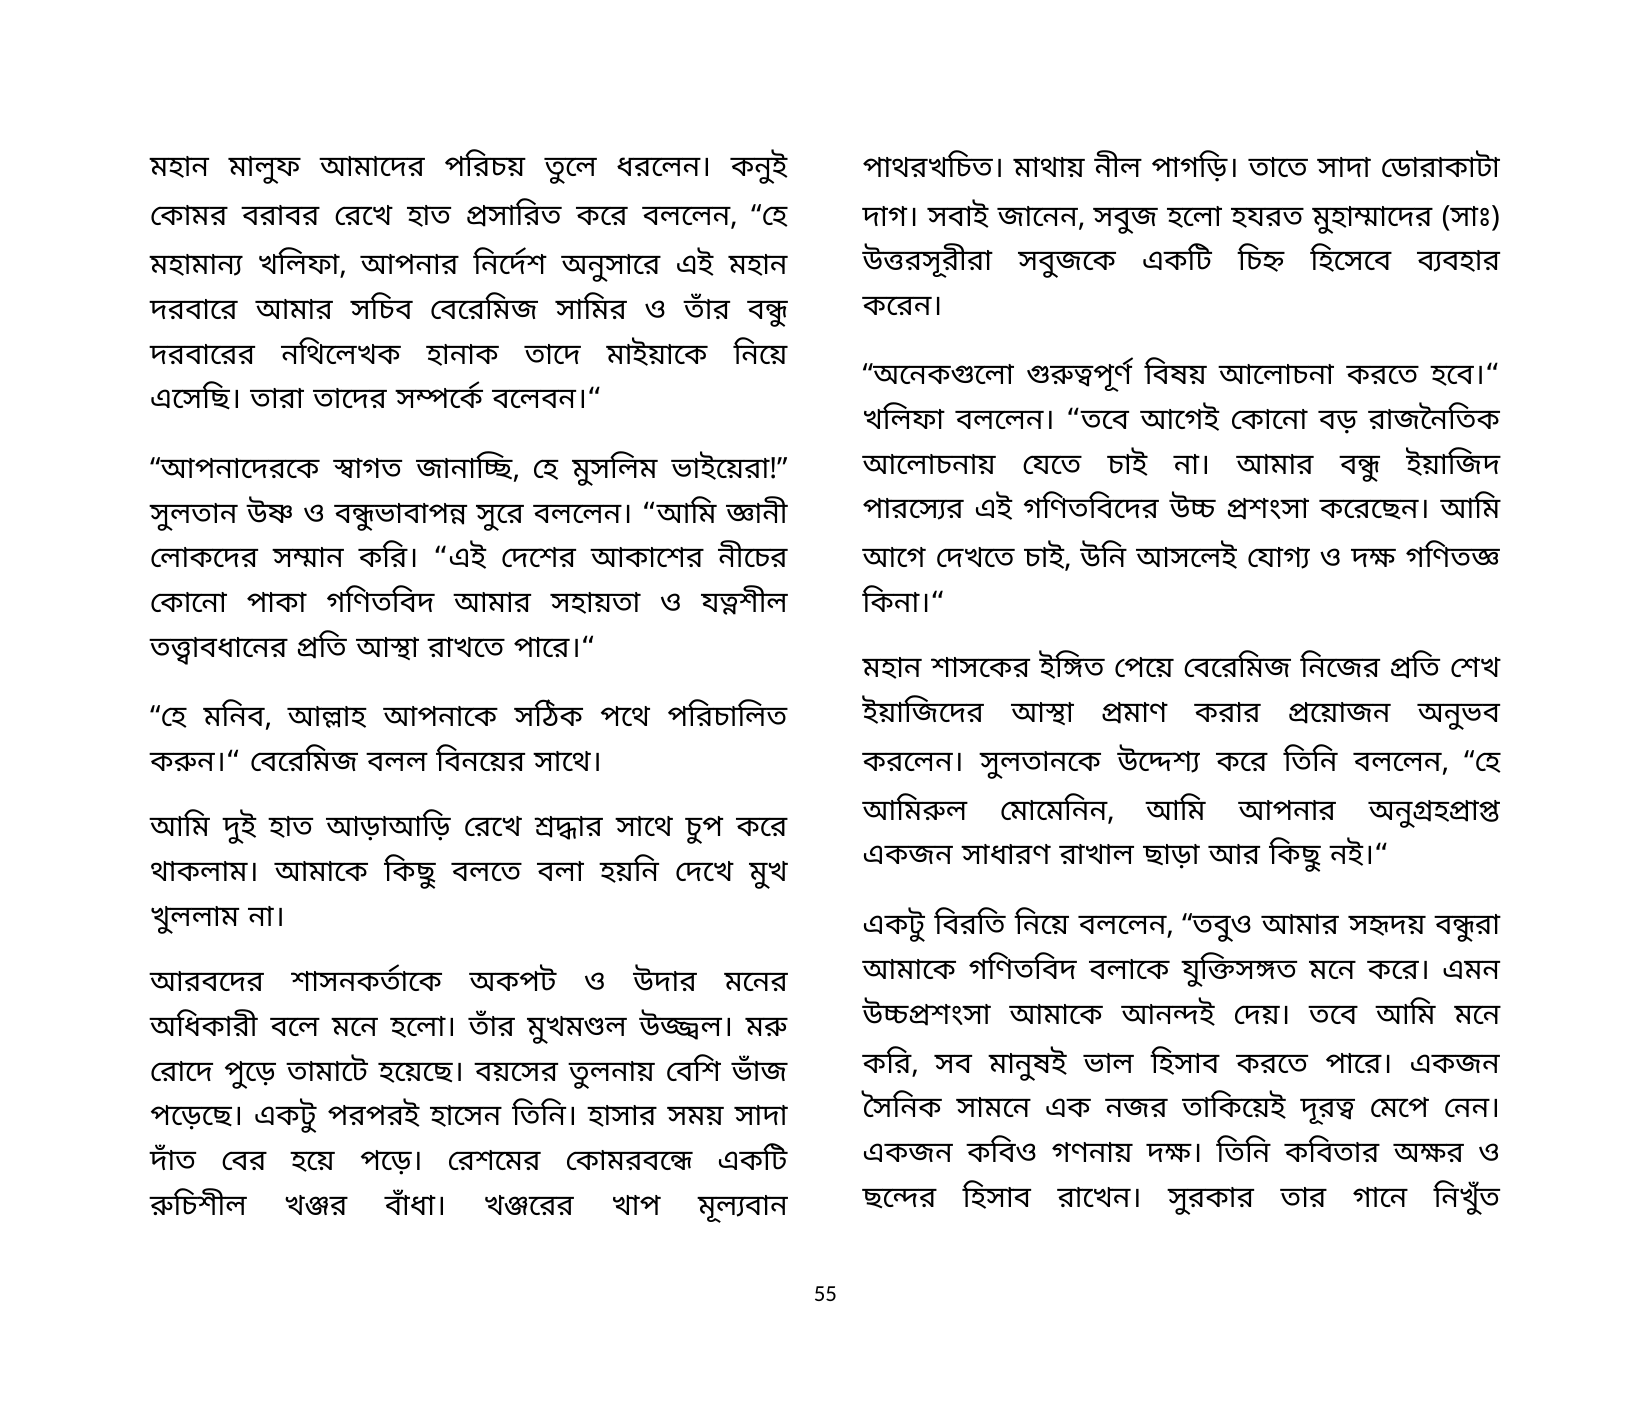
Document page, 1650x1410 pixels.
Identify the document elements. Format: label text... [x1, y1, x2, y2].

text “আপনাদেরকে স্বাগত জানাচ্ছি, হে মুসলিম ভাইয়েরা!” সুলতান উষ্ণ ও বন্ধুভাবাপন্ন সুরে বললেন। “আমি জ্ঞানী লোকদের সম্মান করি। “এই দেশের আকাশের নীচের কোনো পাকা গণিতবিদ আমার সহায়তা ও যত্নশীল তত্ত্বাবধানের প্রতি আস্থা রাখতে পারে।“ [150, 447, 787, 669]
text আরবদের শাসনকর্তাকে অকপট ও উদার মনের অধিকারী বলে মনে হলো। তাঁর মুখমণ্ডল উজ্জ্বল। মরু রোদে পুড়ে তামাটে হয়েছে। বয়সের তুলনায় বেশি ভাঁজ পড়েছে। একটু পরপরই হাসেন তিনি। হাসার সময় সাদা দাঁত বের হয়ে পড়ে। রেশমের কোমরবন্ধে একটি রুচিশীল খঞ্জর বাঁধা। খঞ্জরের খাপ মূল্যবান পাথরখচিত। মাথায় নীল পাগড়ি। তাতে সাদা ডোরাকাটা দাগ। সবাই জানেন, সবুজ হলো হযরত মুহাম্মাদের (সাঃ) উত্তরসূরীরা সবুজকে একটি চিহ্ন হিসেবে ব্যবহার করেন। [150, 965, 787, 1227]
text আরবদের শাসনকর্তাকে অকপট ও উদার মনের অধিকারী বলে মনে হলো। তাঁর মুখমণ্ডল উজ্জ্বল। মরু রোদে পুড়ে তামাটে হয়েছে। বয়সের তুলনায় বেশি ভাঁজ পড়েছে। একটু পরপরই হাসেন তিনি। হাসার সময় সাদা দাঁত বের হয়ে পড়ে। রেশমের কোমরবন্ধে একটি রুচিশীল খঞ্জর বাঁধা। খঞ্জরের খাপ মূল্যবান পাথরখচিত। মাথায় নীল পাগড়ি। তাতে সাদা ডোরাকাটা দাগ। সবাই জানেন, সবুজ হলো হযরত মুহাম্মাদের (সাঃ) উত্তরসূরীরা সবুজকে একটি চিহ্ন হিসেবে ব্যবহার করেন। [862, 150, 1500, 327]
text মহান শাসকের ইঙ্গিত পেয়ে বেরেমিজ নিজের প্রতি শেখ ইয়াজিদের আস্থা প্রমাণ করার প্রয়োজন অনুভব করলেন। সুলতানকে উদ্দেশ্য করে তিনি বললেন, “হে আমিরুল মোমেনিন, আমি আপনার অনুগ্রহপ্রাপ্ত একজন সাধারণ রাখাল ছাড়া আর কিছু নই।“ [862, 651, 1500, 877]
text “হে মনিব, আল্লাহ আপনাকে সঠিক পথে পরিচালিত করুন।“ বেরেমিজ বলল বিনয়ের সাথে। [150, 696, 787, 783]
text “অনেকগুলো গুরুত্বপূর্ণ বিষয় আলোচনা করতে হবে।“ খলিফা বললেন। “তবে আগেই কোনো বড় রাজনৈতিক আলোচনায় যেতে চাই না। আমার বন্ধু ইয়াজিদ পারস্যের এই গণিতবিদের উচ্চ প্রশংসা করেছেন। আমি আগে দেখতে চাই, উনি আসলেই যোগ্য ও দক্ষ গণিতজ্ঞ কিনা।“ [862, 353, 1500, 624]
text আমি দুই হাত আড়াআড়ি রেখে শ্রদ্ধার সাথে চুপ করে থাকলাম। আমাকে কিছু বলতে বলা হয়নি দেখে মুখ খুললাম না। [150, 810, 787, 938]
text মহান মালুফ আমাদের পরিচয় তুলে ধরলেন। কনুই কোমর বরাবর রেখে হাত প্রসারিত করে বললেন, “হে মহামান্য খলিফা, আপনার নির্দেশ অনুসারে এই মহান দরবারে আমার সচিব বেরেমিজ সামির ও তাঁর বন্ধু দরবারের নথিলেখক হানাক তাদে মাইয়াকে নিয়ে এসেছি। তারা তাদের সম্পর্কে বলেবন।“ [150, 150, 787, 421]
